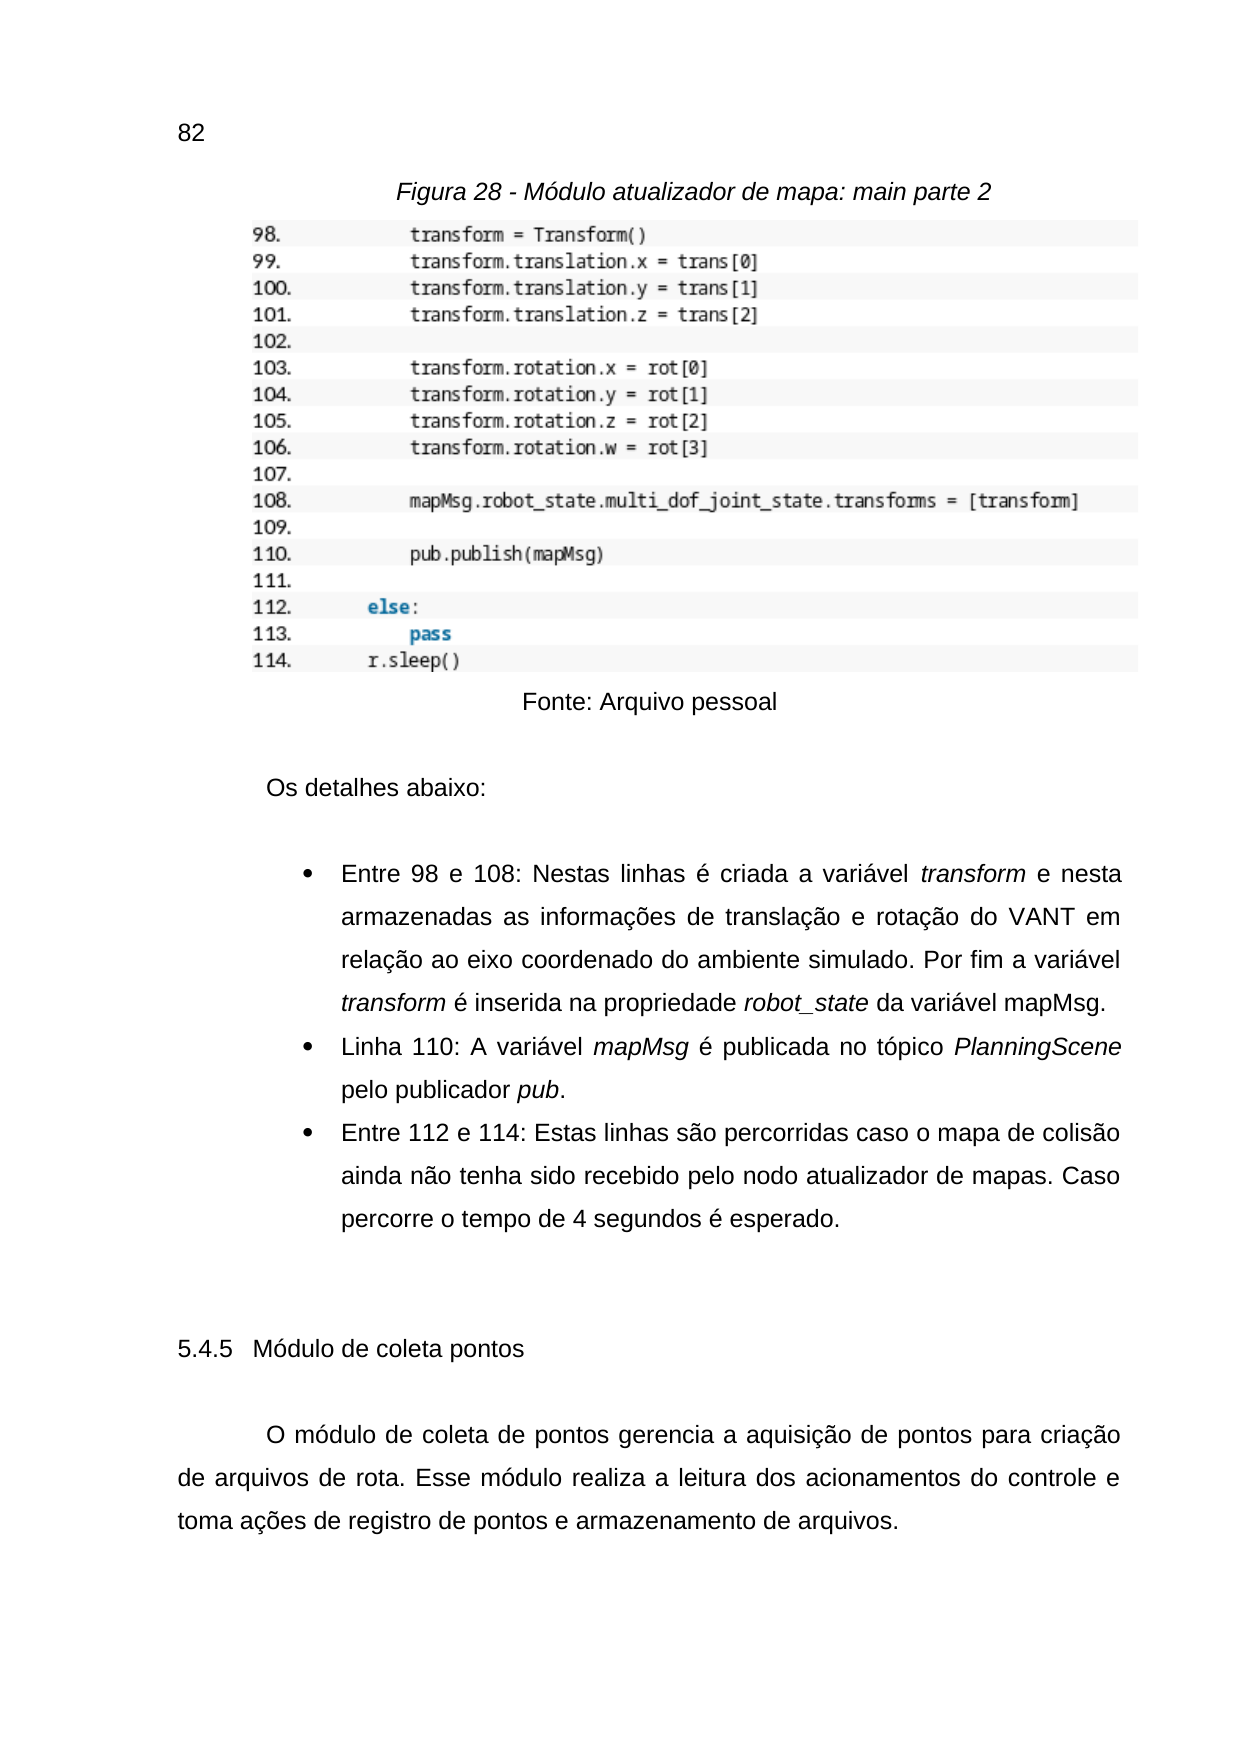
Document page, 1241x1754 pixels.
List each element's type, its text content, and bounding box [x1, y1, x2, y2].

list Linha 110: A variável mapMsg é publicada no tópico PlanningScene pelo publicador pub. [303, 1032, 1122, 1103]
text O módulo de coleta de pontos gerencia a aquisição de pontos para criação de arquivos de rota. Esse módulo realiza a leitura dos acionamentos do controle e toma ações de registro de pontos e armazenamento de arquivos. [177, 1420, 1122, 1535]
list Módulo de coleta pontos [177, 1334, 1122, 1362]
list Entre 112 e 114: Estas linhas são percorridas caso o mapa de colisão ainda não tenha sido recebido pelo nodo atualizador de mapas. Caso percorre o tempo de 4 segundos é esperado. [303, 1118, 1122, 1233]
list Entre 98 e 108: Nestas linhas é criada a variável transform e nesta armazenadas as informações de translação e rotação do VANT em relação ao eixo coordenado do ambiente simulado. Por fim a variável transform é inserida na propriedade robot_state da variável mapMsg. [303, 859, 1122, 1017]
text Os detalhes abaixo: [177, 773, 1122, 801]
text Fonte: Arquivo pessoal [177, 220, 1122, 715]
